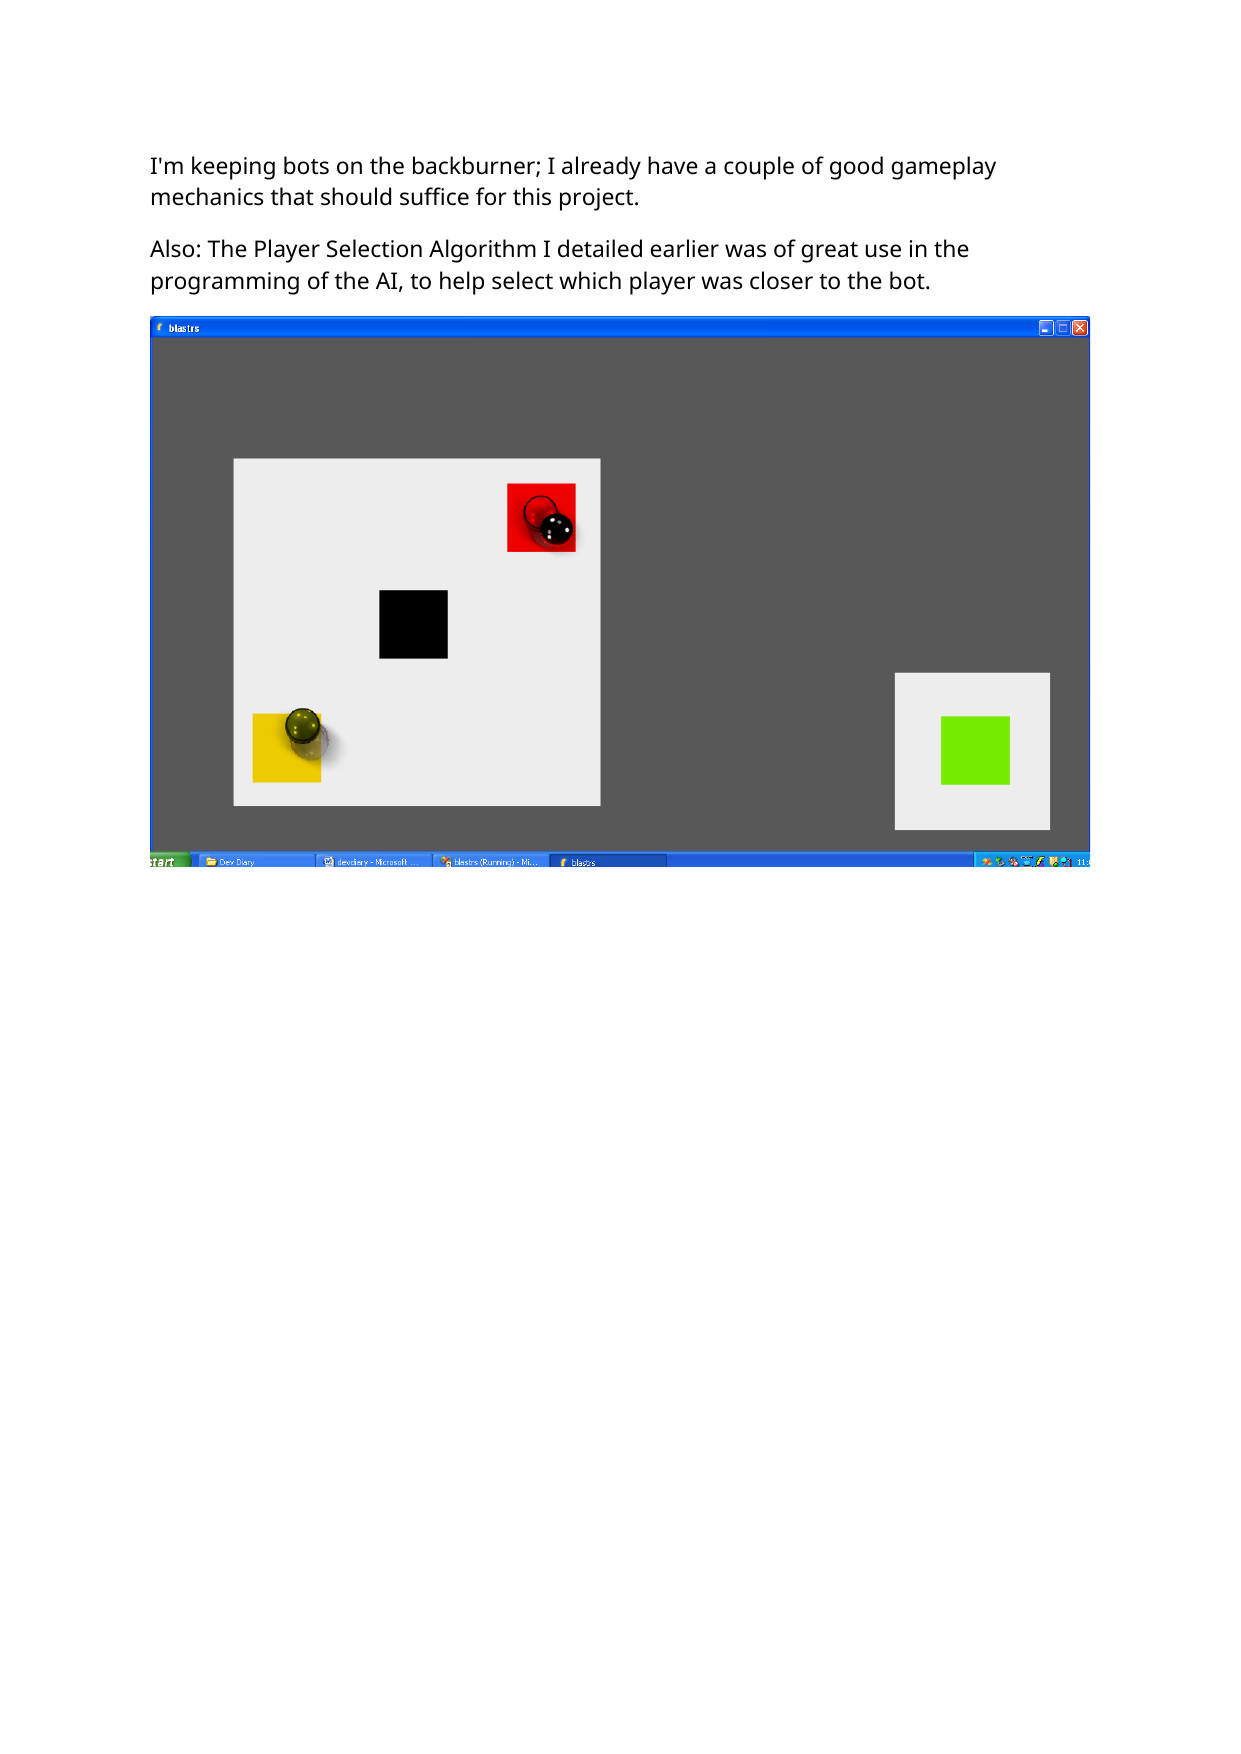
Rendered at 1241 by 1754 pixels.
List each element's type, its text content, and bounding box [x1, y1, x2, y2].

picture [150, 316, 1091, 867]
text Also: The Player Selection Algorithm I detailed earlier was of great use in the programming of the AI, to help select which player was closer to the bot. [150, 233, 1090, 296]
text I'm keeping bots on the backburner; I already have a couple of good gameplay mechanics that should suffice for this project. [150, 150, 1090, 212]
